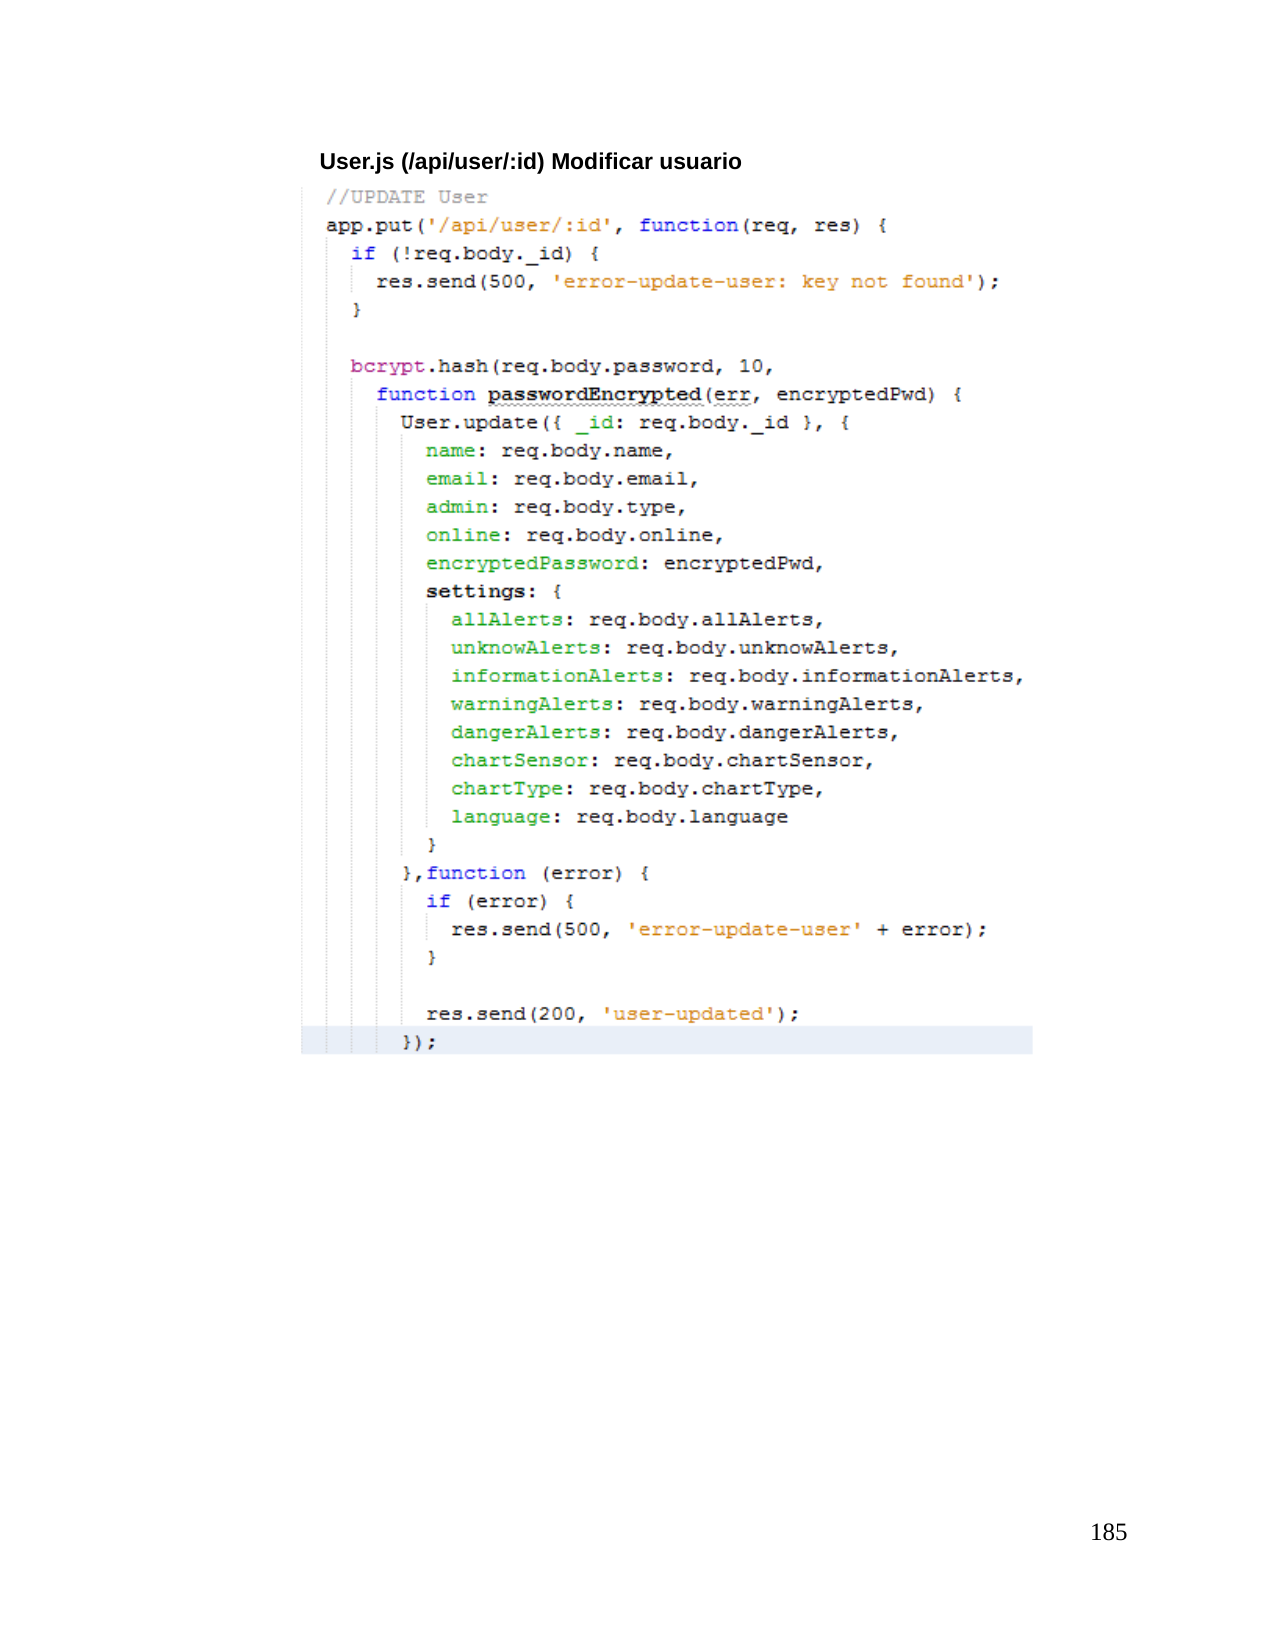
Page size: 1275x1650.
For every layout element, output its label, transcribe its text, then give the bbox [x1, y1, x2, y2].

subtitle User.js (/api/user/:id) Modificar usuario [319, 148, 1127, 174]
picture [301, 186, 1033, 1056]
